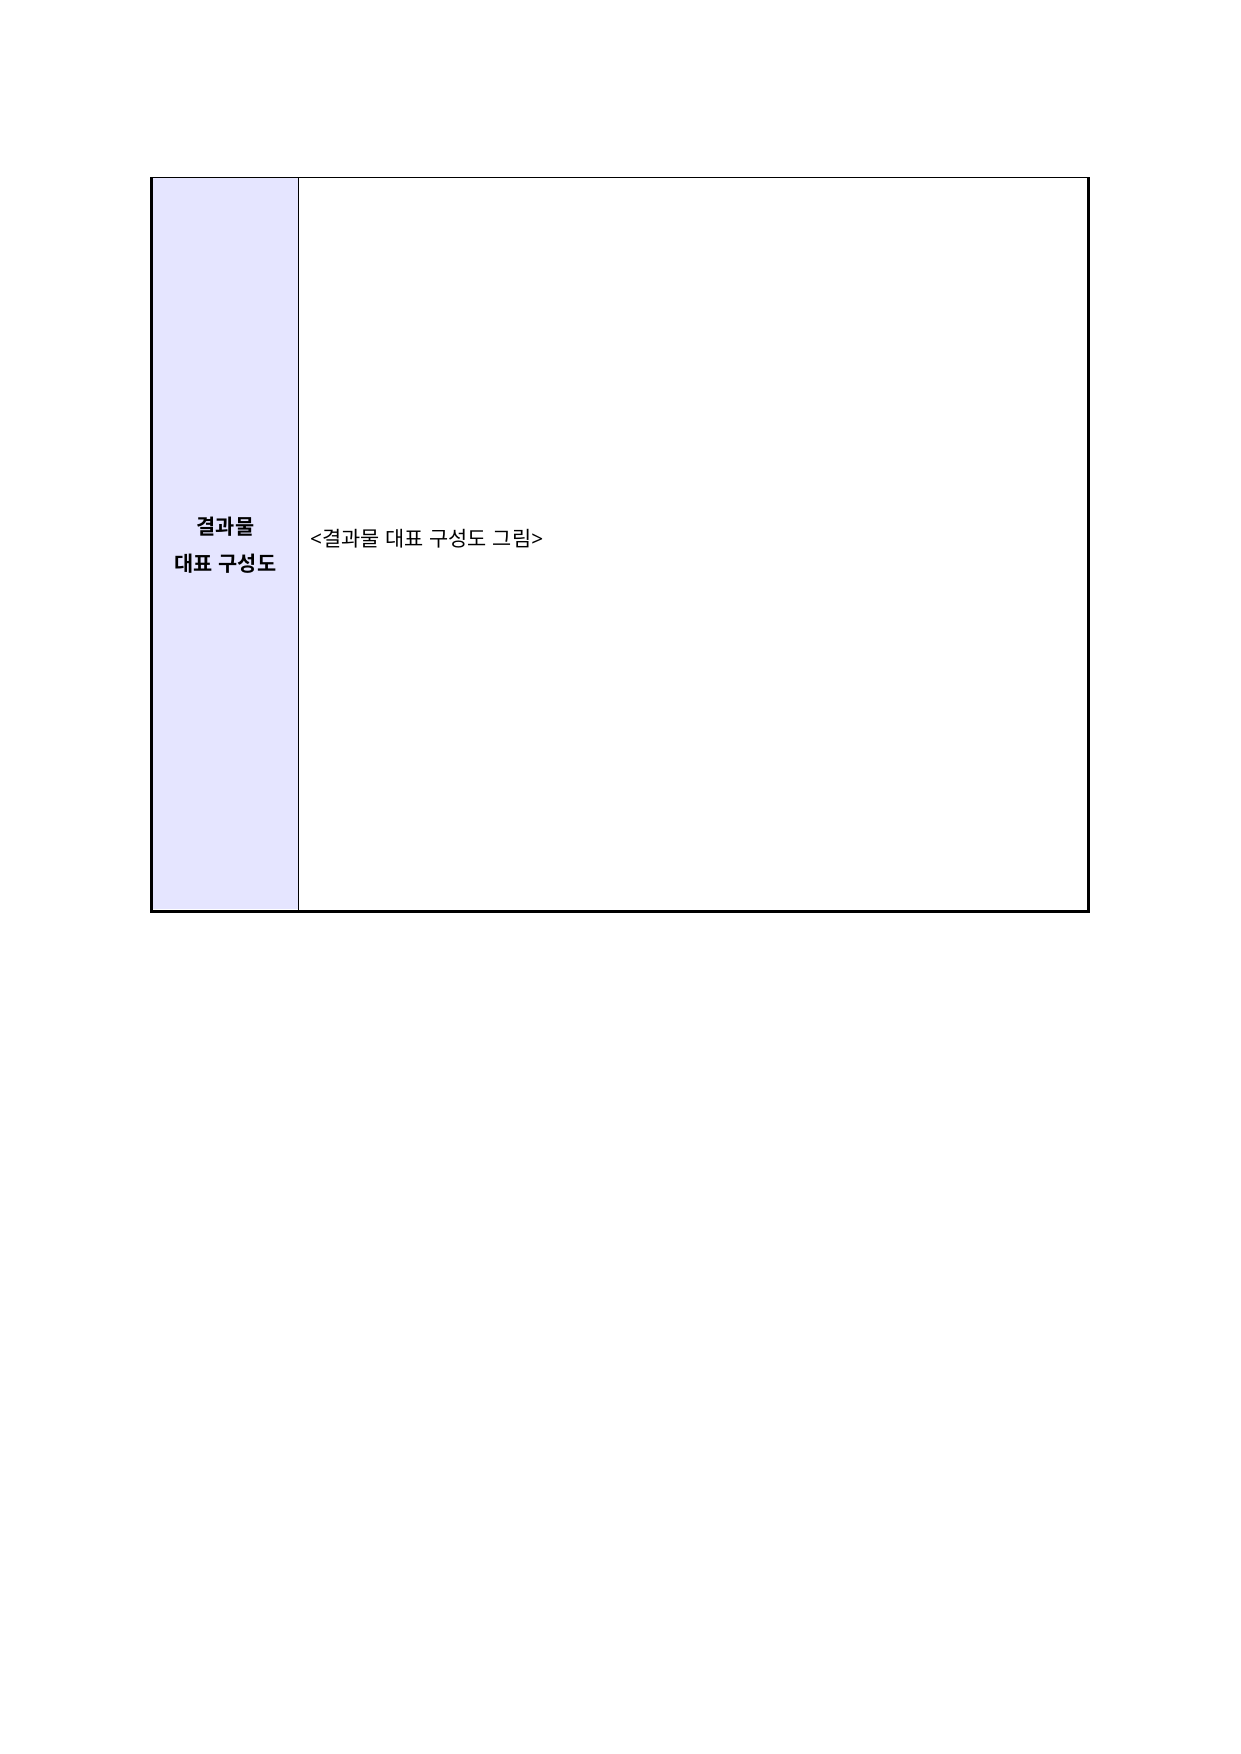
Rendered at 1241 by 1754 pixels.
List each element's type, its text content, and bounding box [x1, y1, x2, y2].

table_cell 결과물 대표 구성도 [153, 178, 298, 909]
table_cell <결과물 대표 구성도 그림> [299, 178, 1087, 909]
